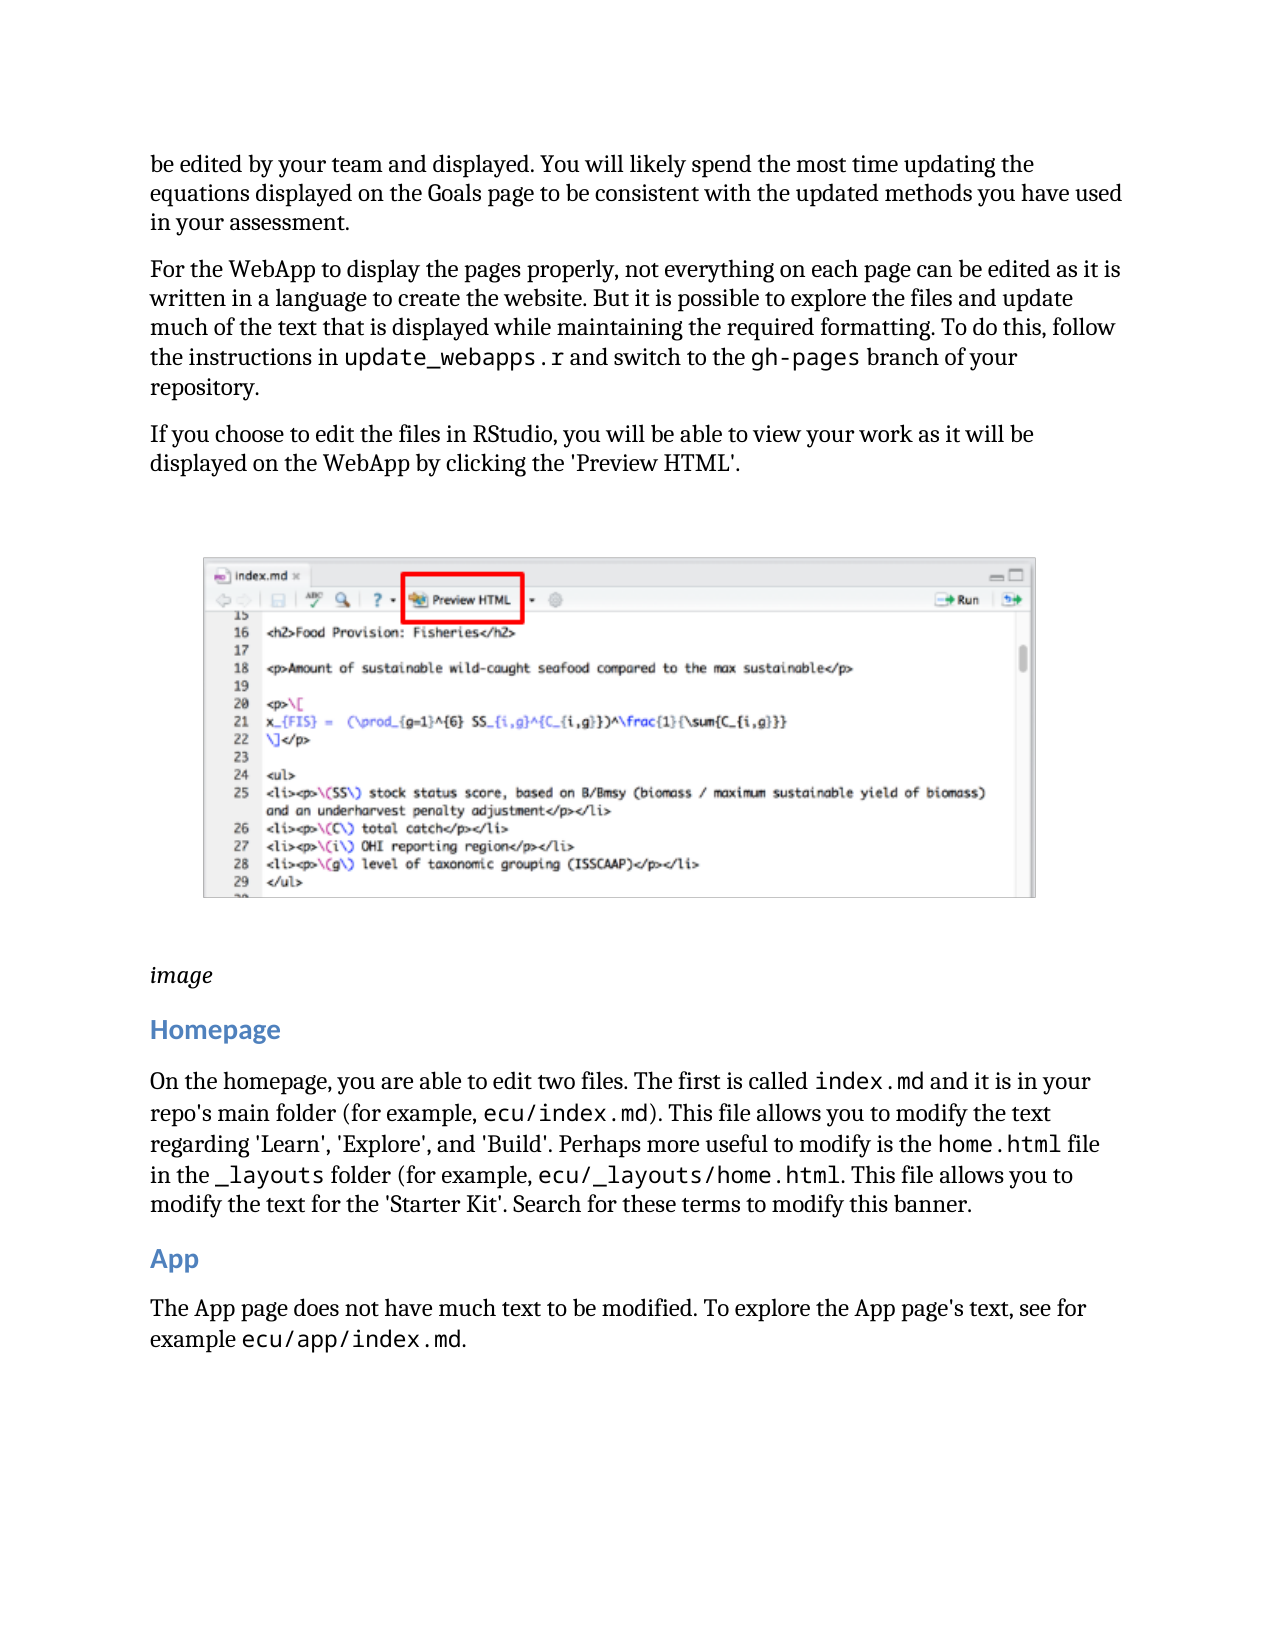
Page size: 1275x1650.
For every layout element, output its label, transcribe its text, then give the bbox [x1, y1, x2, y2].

picture [168, 496, 1062, 943]
text image [150, 961, 1125, 990]
text For the WebApp to display the pages properly, not everything on each page can be edited as it is written in a language to create the website. But it is possible to explore the files and update much of the text that is displayed while maintaining the required formatting. To do this, follow the instructions in update_webapps.r and switch to the gh-pages branch of your repository. [150, 255, 1125, 401]
text The App page does not have much text to be modified. To explore the App page's text, see for example ecu/app/index.md. [150, 1294, 1125, 1354]
subtitle App [150, 1240, 1125, 1275]
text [150, 150, 1125, 236]
text On the homepage, you are able to edit two files. The first is called index.md and it is in your repo's main folder (for example, ecu/index.md). This file allows you to modify the text regarding 'Learn', 'Explore', and 'Build'. Perhaps more useful to modify is the home.html file in the _layouts folder (for example, ecu/_layouts/home.html. This file allows you to modify the text for the 'Starter Kit'. Search for these terms to modify this banner. [150, 1065, 1125, 1219]
text If you choose to edit the files in RStudio, you will be able to view your work as it will be displayed on the WebApp by clicking the 'Preview HTML'. [150, 420, 1125, 477]
subtitle Homepage [150, 1011, 1125, 1046]
